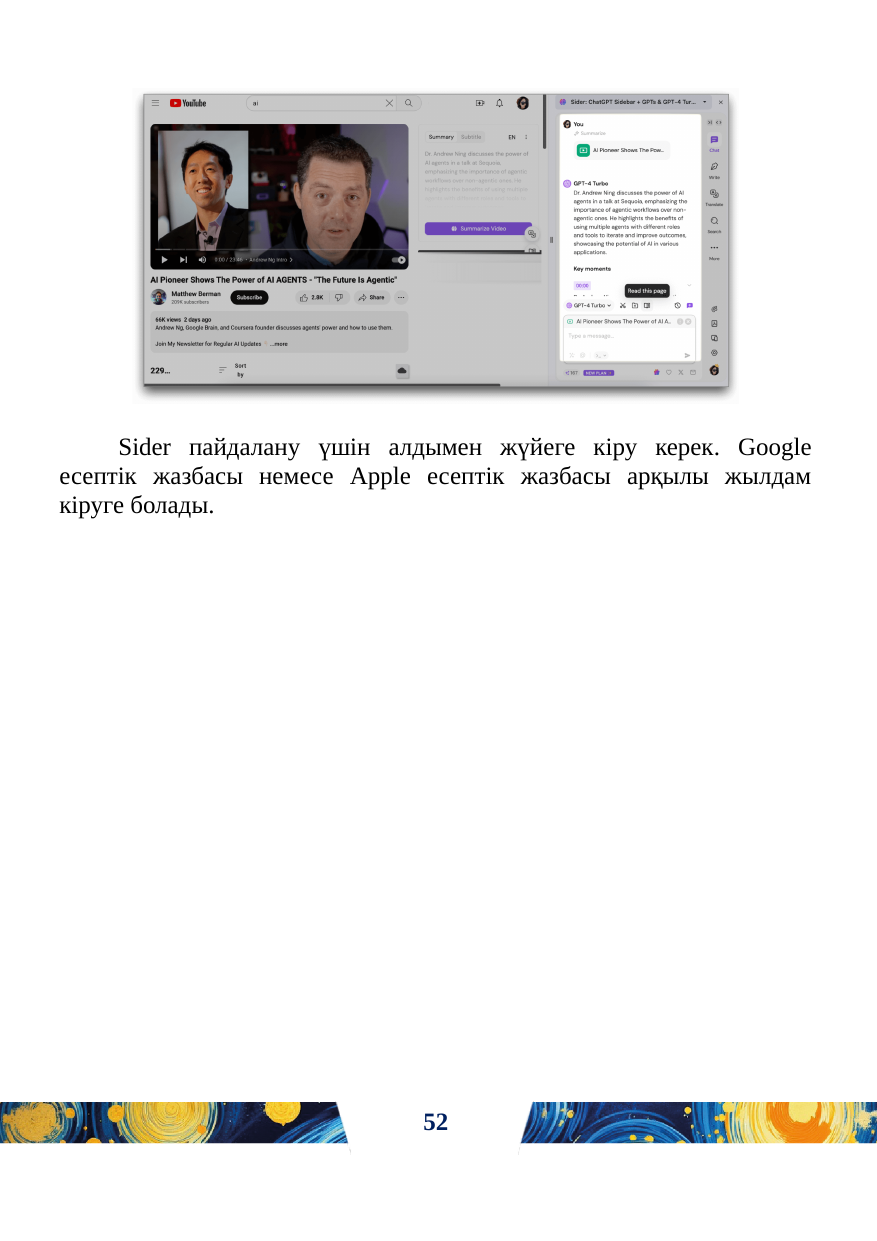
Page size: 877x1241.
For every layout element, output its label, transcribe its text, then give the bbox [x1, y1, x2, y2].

picture [0, 1101, 877, 1155]
picture [132, 88, 739, 404]
text Sider пайдалану үшін алдымен жүйеге кіру керек. Google есептік жазбасы немесе Apple есептік жазбасы арқылы жылдам кіруге болады. [59, 432, 812, 518]
